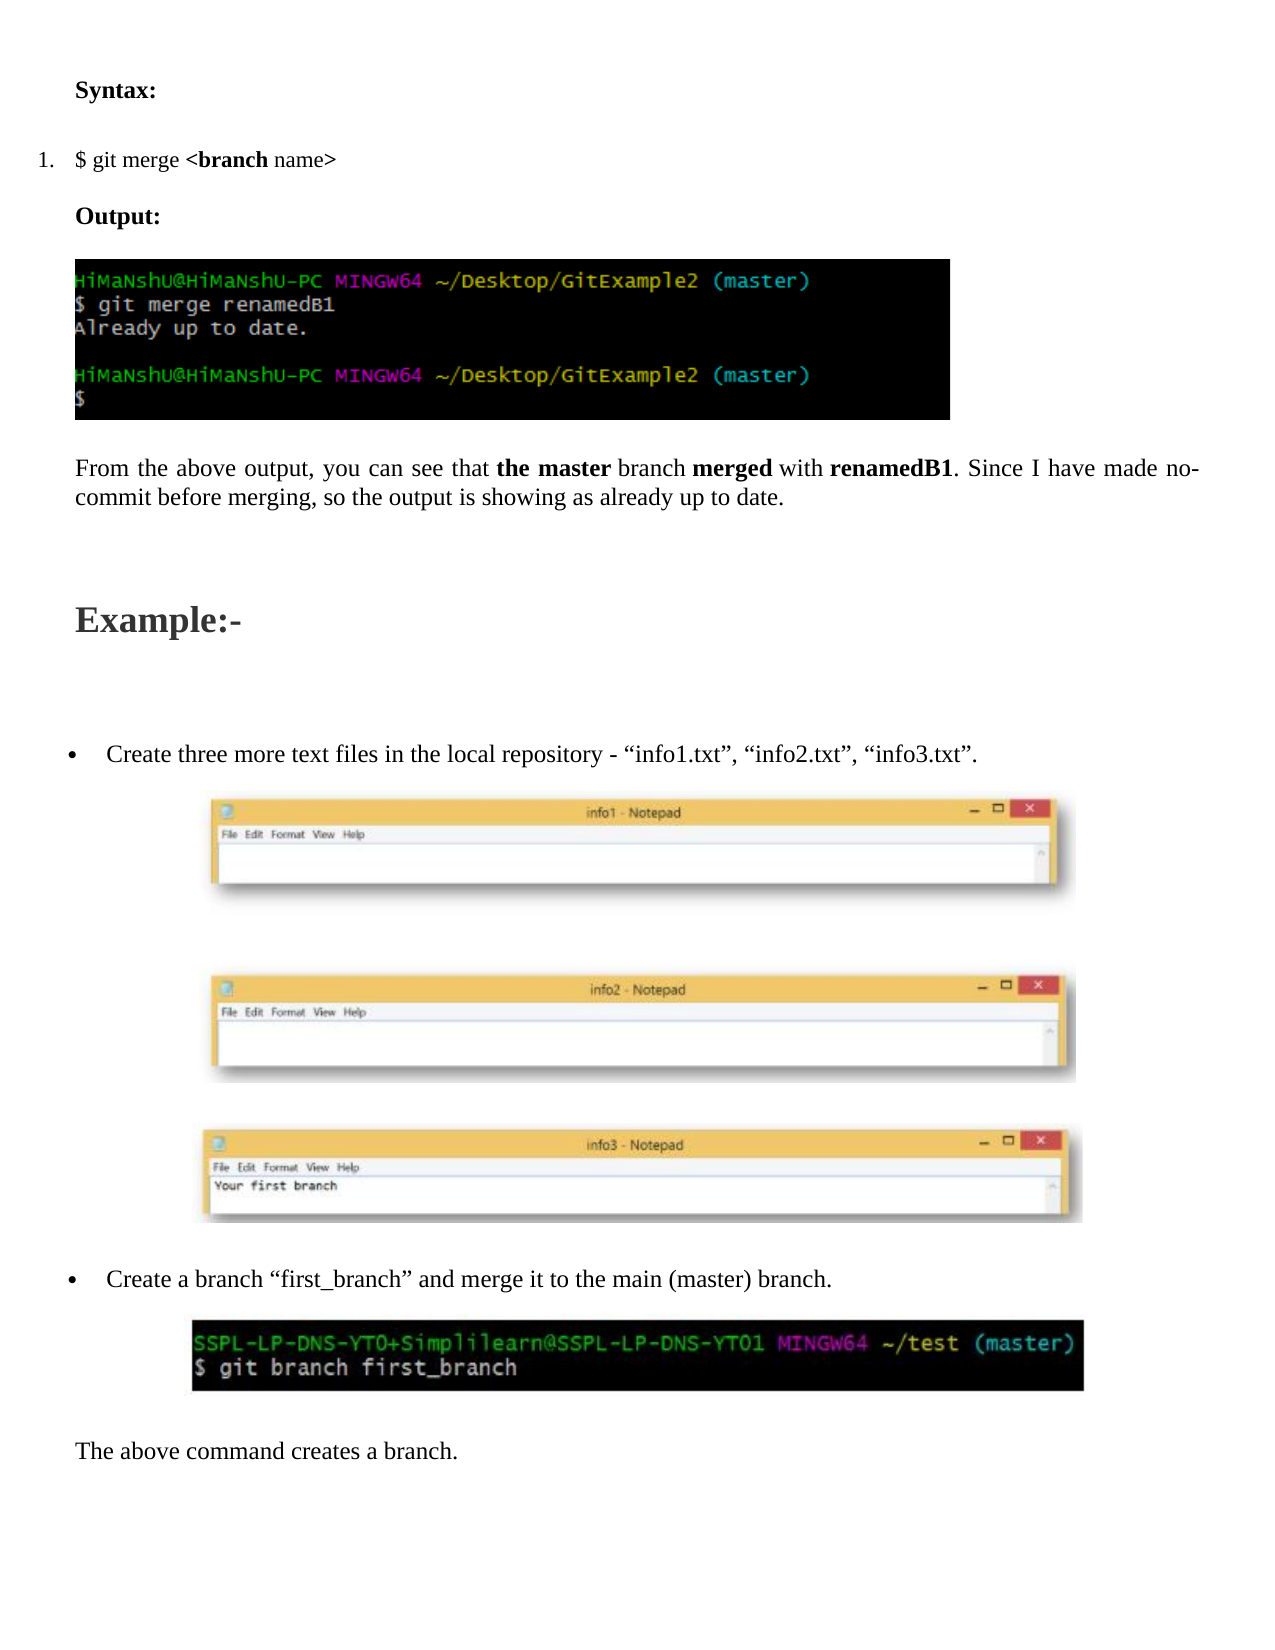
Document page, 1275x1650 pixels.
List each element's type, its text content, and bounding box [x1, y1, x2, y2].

text Example:- [75, 598, 1200, 641]
text Output: [75, 201, 1200, 230]
picture [199, 790, 1076, 1083]
list $ git merge <branch name> [37, 133, 1200, 172]
list Create three more text files in the local repository - “info1.txt”, “info2.txt”, “info3.txt”. [69, 739, 1200, 768]
text From the above output, you can see that the master branch merged with renamedB1. Since I have made no-commit before merging, so the output is showing as already up to date. [75, 453, 1200, 511]
picture [192, 1123, 1083, 1223]
list Create a branch “first_branch” and merge it to the main (master) branch. [69, 1264, 1200, 1292]
text Syntax: [75, 75, 1200, 104]
text The above command creates a branch. [75, 1436, 1200, 1465]
picture [75, 259, 951, 420]
picture [183, 1314, 1092, 1396]
